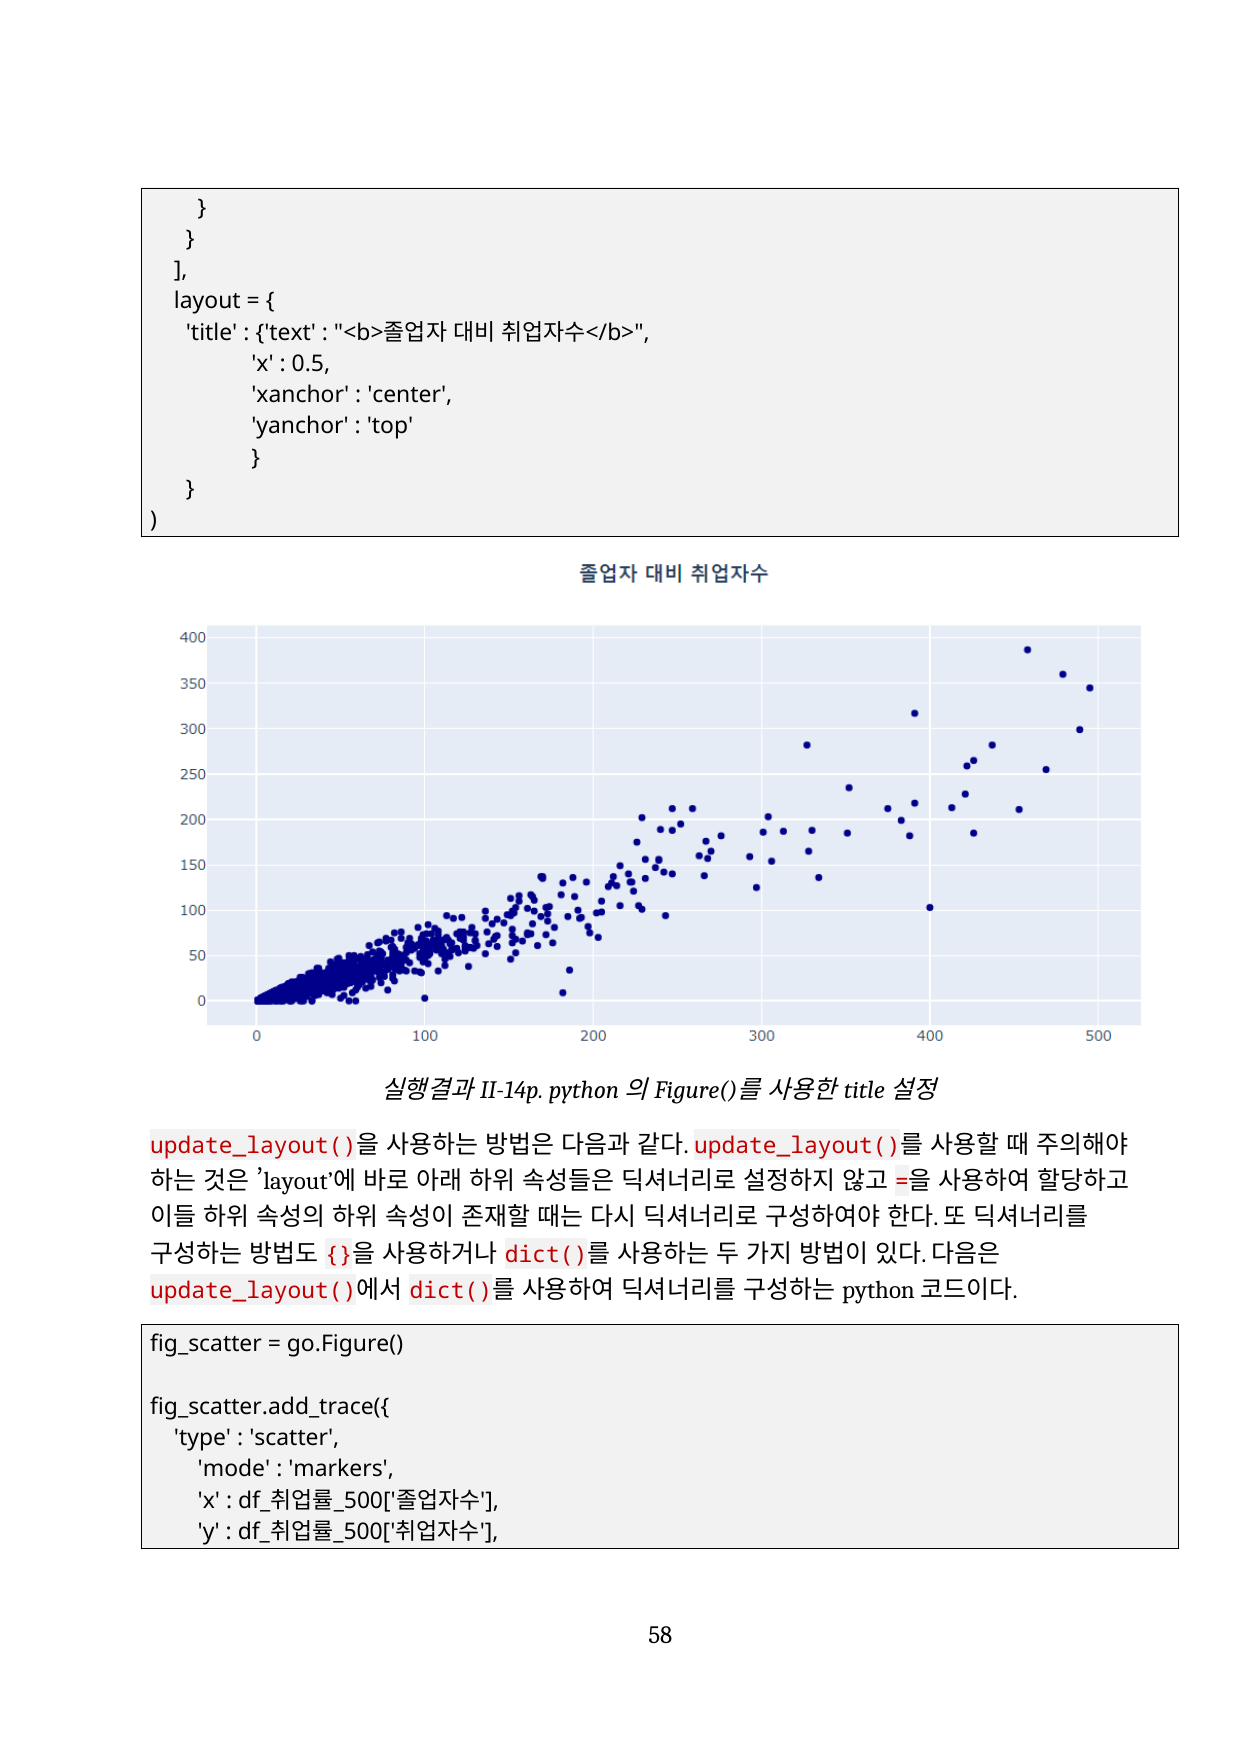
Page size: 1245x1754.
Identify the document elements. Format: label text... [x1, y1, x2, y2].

text 실행결과 II-14p. python의 Figure()를 사용한 title 설정 [150, 1069, 1170, 1106]
text update_layout()을 사용하는 방법은 다음과 같다. update_layout()를 사용할 때 주의해야 하는 것은 ’layout’에 바로 아래 하위 속성들은 딕셔너리로 설정하지 않고 =을 사용하여 할당하고 이들 하위 속성의 하위 속성이 존재할 때는 다시 딕셔너리로 구성하여야 한다. 또 딕셔너리를 구성하는 방법도 {}을 사용하거나 dict()를 사용하는 두 가지 방법이 있다. 다음은 update_layout()에서 dict()를 사용하여 딕셔너리를 구성하는 python 코드이다. [150, 1124, 1170, 1306]
picture [170, 558, 1150, 1049]
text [142, 1325, 1178, 1548]
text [142, 189, 1178, 536]
